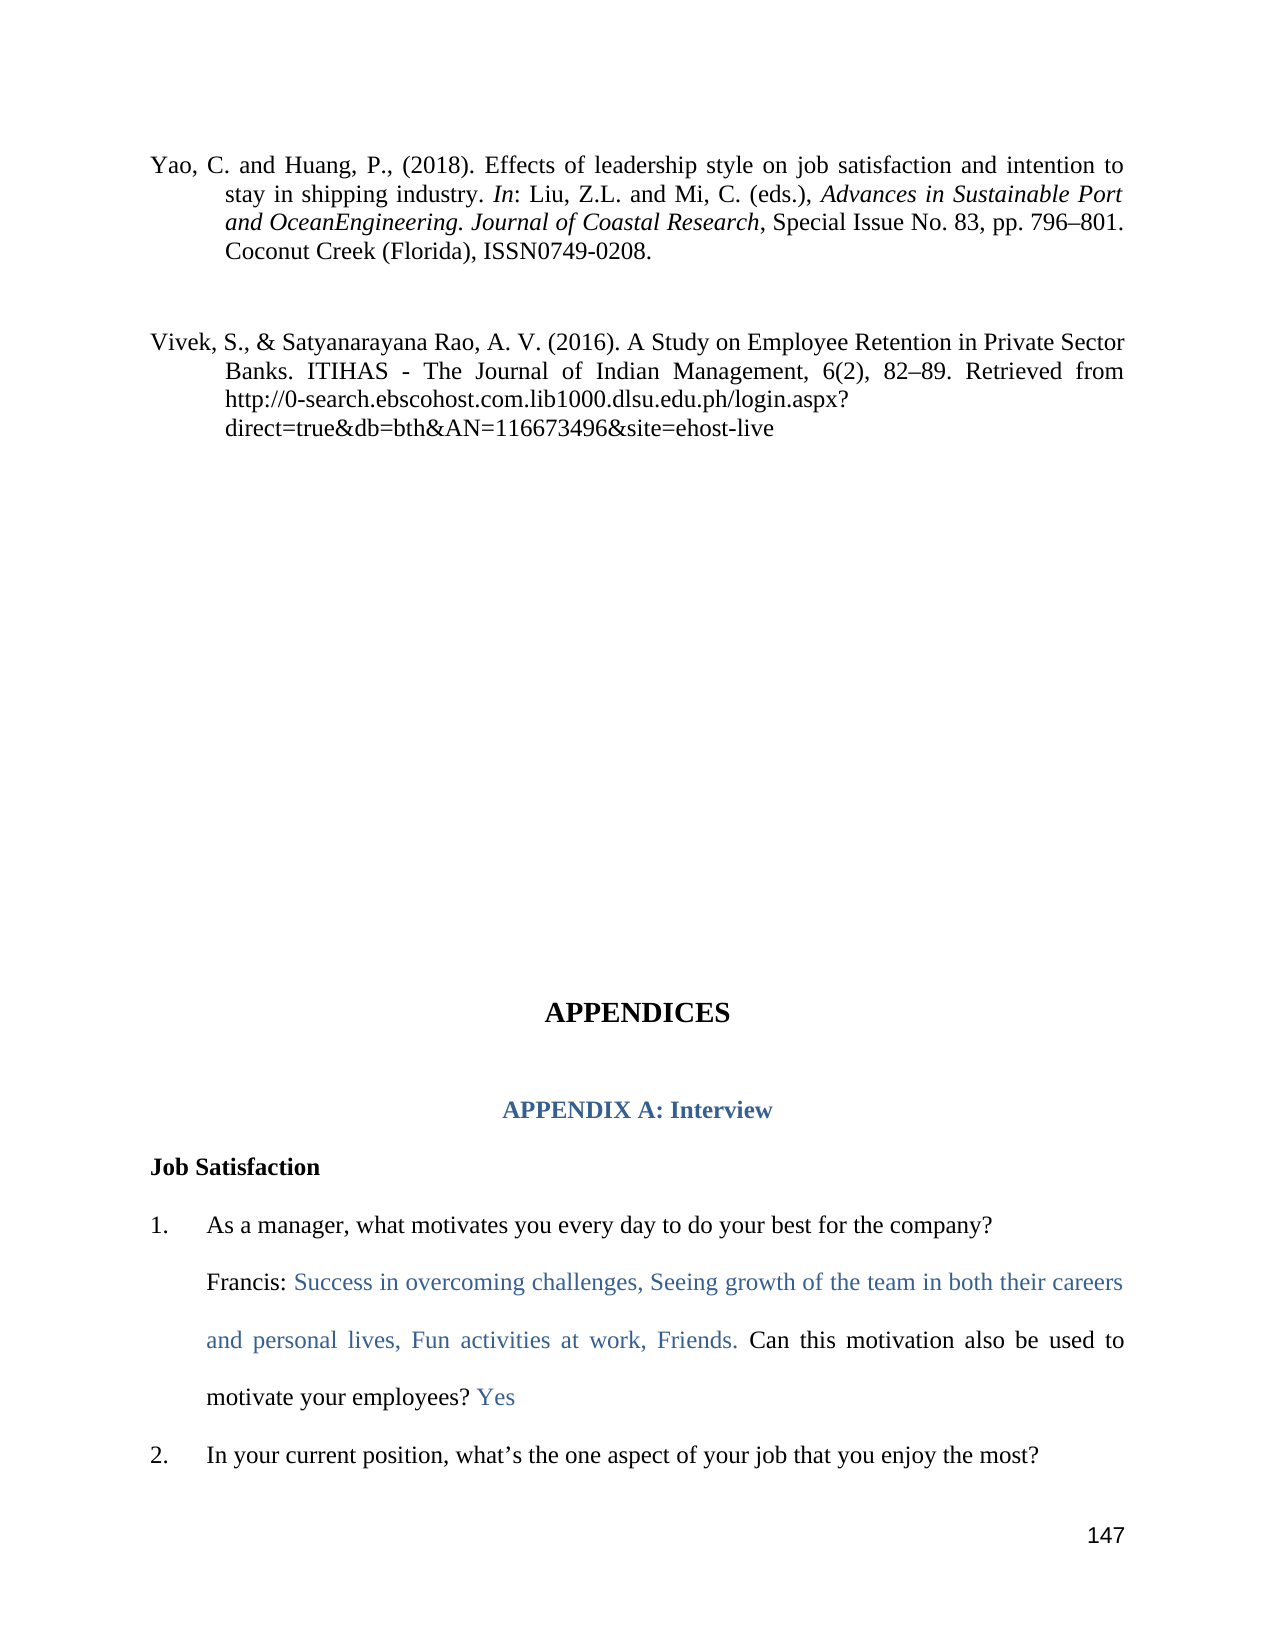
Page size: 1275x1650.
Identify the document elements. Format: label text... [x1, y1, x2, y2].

list In your current position, what’s the one aspect of your job that you enjoy the most? [150, 1440, 1125, 1469]
text Vivek, S., & Satyanarayana Rao, A. V. (2016). A Study on Employee Retention in Private Sector Banks. ITIHAS - The Journal of Indian Management, 6(2), 82–89. Retrieved from http://0-search.ebscohost.com.lib1000.dlsu.edu.ph/login.aspx?direct=true&db=bth&AN=116673496&site=ehost-live [150, 327, 1125, 442]
text Yao, C. and Huang, P., (2018). Effects of leadership style on job satisfaction and intention to stay in shipping industry. In: Liu, Z.L. and Mi, C. (eds.), Advances in Sustainable Port and OceanEngineering. Journal of Coastal Research, Special Issue No. 83, pp. 796–801. Coconut Creek (Florida), ISSN0749-0208. [150, 150, 1125, 265]
subtitle APPENDICES [150, 995, 1125, 1028]
list Francis: Success in overcoming challenges, Seeing growth of the team in both their careers and personal lives, Fun activities at work, Friends. Can this motivation also be used to motivate your employees? Yes [206, 1267, 1125, 1411]
list As a manager, what motivates you every day to do your best for the company? [150, 1210, 1125, 1239]
text Job Satisfaction [150, 1152, 1125, 1181]
subtitle APPENDIX A: Interview [150, 1095, 1125, 1124]
